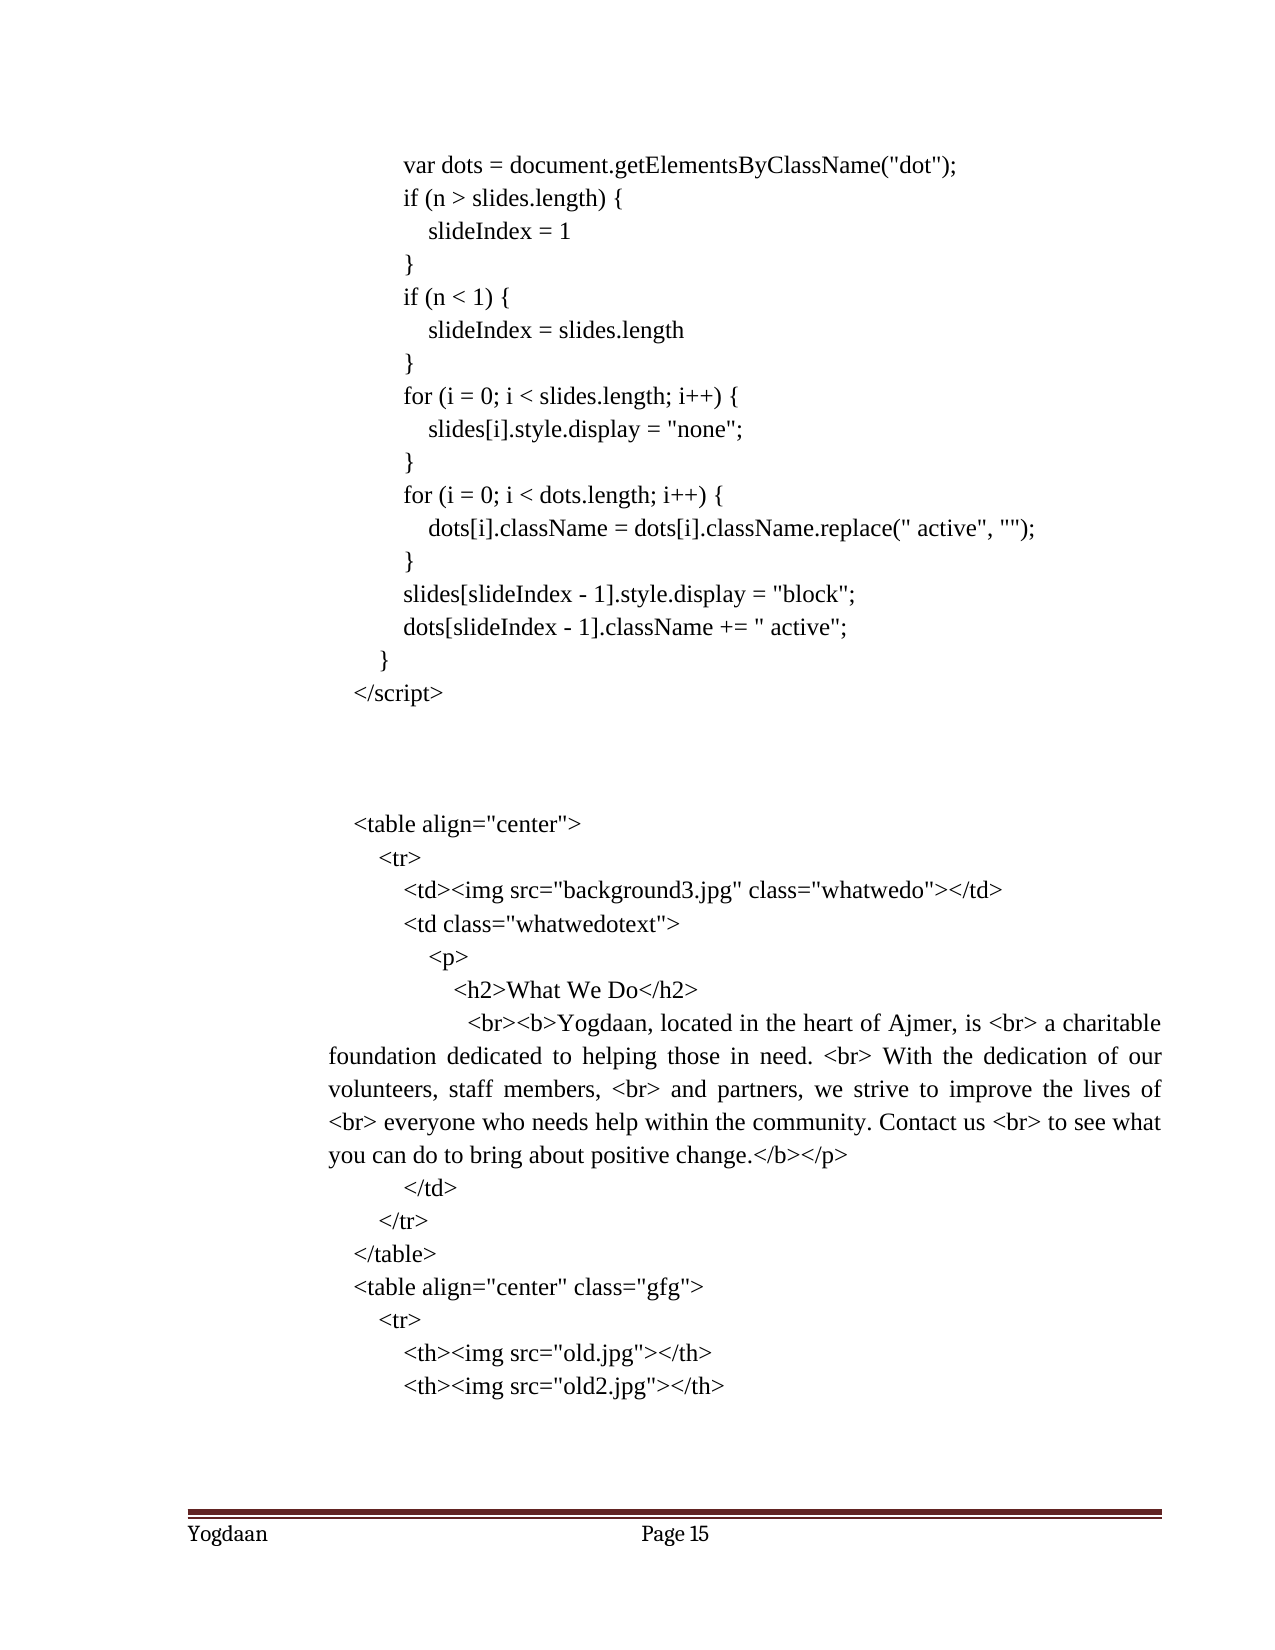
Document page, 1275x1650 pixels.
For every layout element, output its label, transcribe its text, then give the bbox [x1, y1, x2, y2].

list <h2>What We Do</h2> [328, 975, 1162, 1003]
list } [328, 645, 1162, 674]
list <th><img src="old2.jpg"></th> [328, 1371, 1162, 1400]
list slides[i].style.display = "none"; [328, 414, 1162, 443]
list <td class="whatwedotext"> [328, 909, 1162, 937]
list } [328, 447, 1162, 476]
list <th><img src="old.jpg"></th> [328, 1338, 1162, 1367]
list for (i = 0; i < slides.length; i++) { [328, 381, 1162, 410]
list <td><img src="background3.jpg" class="whatwedo"></td> [328, 876, 1162, 904]
list for (i = 0; i < dots.length; i++) { [328, 480, 1162, 509]
list <tr> [328, 1305, 1162, 1334]
list if (n < 1) { [328, 282, 1162, 311]
list } [328, 249, 1162, 278]
list slideIndex = slides.length [328, 315, 1162, 344]
list dots[i].className = dots[i].className.replace(" active", ""); [328, 513, 1162, 542]
list <table align="center"> [328, 809, 1162, 838]
list dots[slideIndex - 1].className += " active"; [328, 612, 1162, 641]
list <table align="center" class="gfg"> [328, 1272, 1162, 1301]
list } [328, 546, 1162, 575]
list </tr> [328, 1206, 1162, 1234]
list <br><b>Yogdaan, located in the heart of Ajmer, is <br> a charitable foundation dedicated to helping those in need. <br> With the dedication of our volunteers, staff members, <br> and partners, we strive to improve the lives of <br> everyone who needs help within the community. Contact us <br> to see what you can do to bring about positive change.</b></p> [328, 1008, 1162, 1168]
list <p> [328, 942, 1162, 970]
list } [328, 348, 1162, 377]
list slideIndex = 1 [328, 216, 1162, 245]
list slides[slideIndex - 1].style.display = "block"; [328, 579, 1162, 608]
list </table> [328, 1239, 1162, 1268]
list </td> [328, 1173, 1162, 1202]
list </script> [328, 678, 1162, 707]
list <tr> [328, 843, 1162, 871]
list var dots = document.getElementsByClassName("dot"); [328, 150, 1162, 179]
list if (n > slides.length) { [328, 183, 1162, 212]
